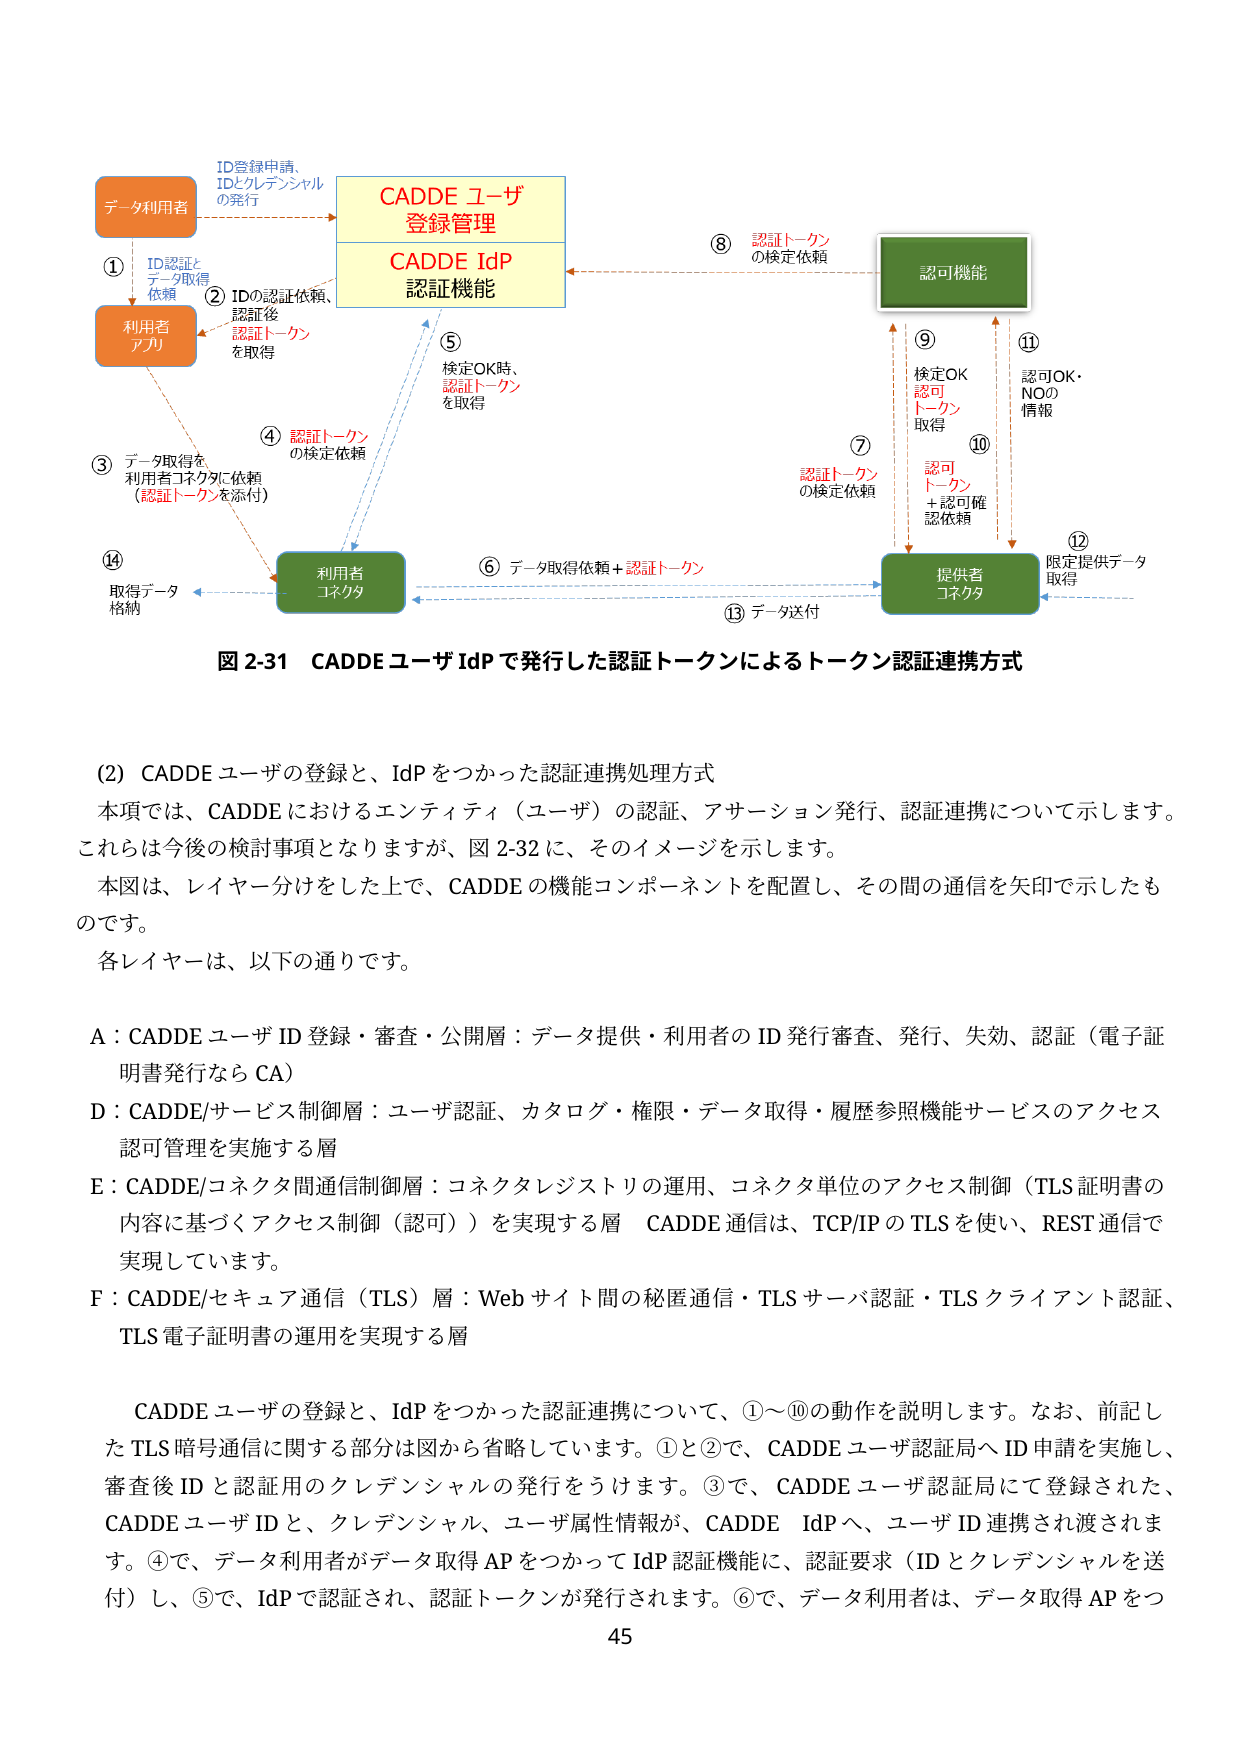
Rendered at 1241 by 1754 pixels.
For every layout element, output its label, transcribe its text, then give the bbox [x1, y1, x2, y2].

subtitle CADDEユーザの登録と、IdPをつかった認証連携処理方式 [97, 753, 1165, 791]
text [104, 1391, 1165, 1616]
list E：CADDE/コネクタ間通信制御層：コネクタレジストリの運用、コネクタ単位のアクセス制御（TLS証明書の内容に基づくアクセス制御（認可））を実現する層 CADDE通信は、TCP/IPのTLSを使い、REST通信で実現しています。 [90, 1166, 1165, 1278]
list F：CADDE/セキュア通信（TLS）層：Webサイト間の秘匿通信・TLSサーバ認証・TLSクライアント認証、TLS電子証明書の運用を実現する層 [90, 1278, 1165, 1353]
list A：CADDEユーザID登録・審査・公開層：データ提供・利用者のID発行審査、発行、失効、認証（電子証明書発行ならCA） [90, 1016, 1165, 1091]
list D：CADDE/サービス制御層：ユーザ認証、カタログ・権限・データ取得・履歴参照機能サービスのアクセス認可管理を実施する層 [90, 1091, 1165, 1166]
text 本図は、レイヤー分けをした上で、CADDEの機能コンポーネントを配置し、その間の通信を矢印で示したものです。 [75, 866, 1165, 941]
text 各レイヤーは、以下の通りです。 [75, 941, 1165, 978]
picture [77, 153, 1164, 640]
